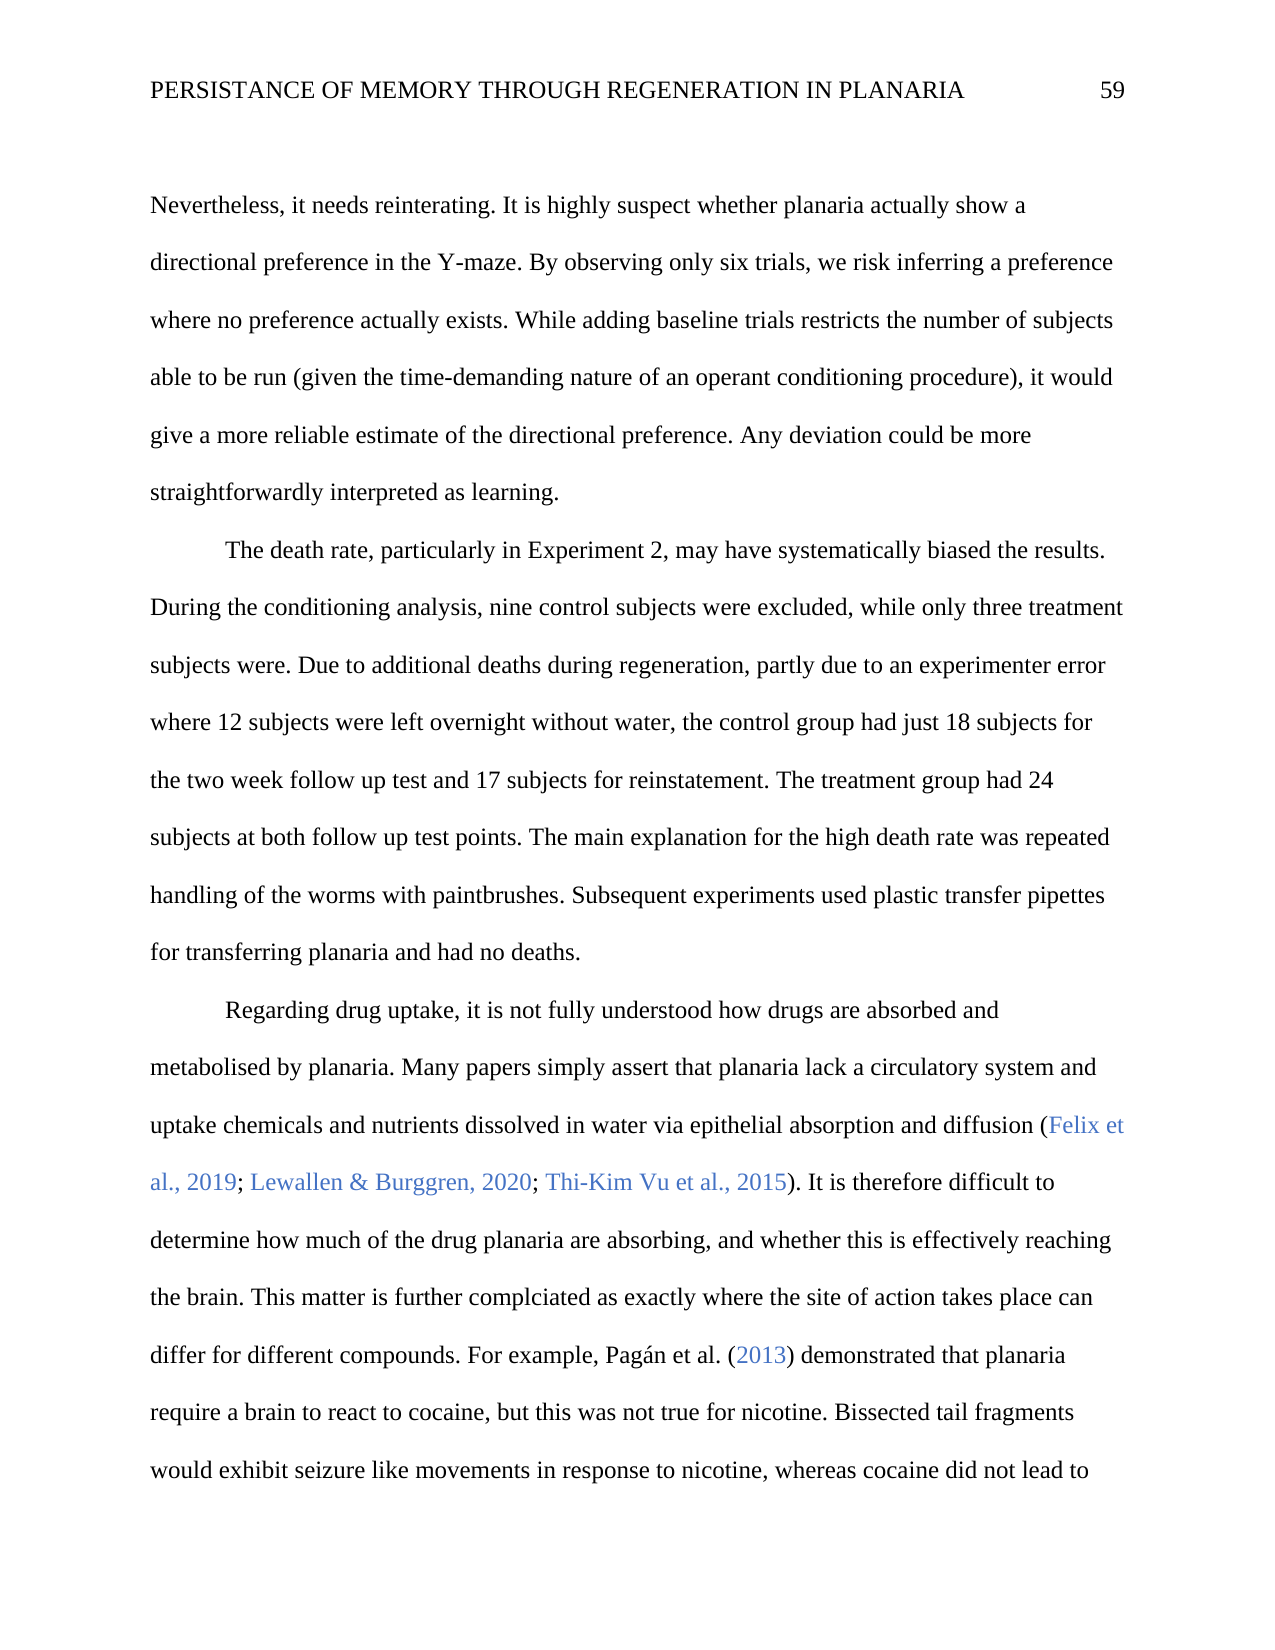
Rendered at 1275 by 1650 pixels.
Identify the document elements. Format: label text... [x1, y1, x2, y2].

text The death rate, particularly in Experiment 2, may have systematically biased the results. During the conditioning analysis, nine control subjects were excluded, while only three treatment subjects were. Due to additional deaths during regeneration, partly due to an experimenter error where 12 subjects were left overnight without water, the control group had just 18 subjects for the two week follow up test and 17 subjects for reinstatement. The treatment group had 24 subjects at both follow up test points. The main explanation for the high death rate was repeated handling of the worms with paintbrushes. Subsequent experiments used plastic transfer pipettes for transferring planaria and had no deaths. [150, 535, 1125, 966]
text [150, 190, 1125, 506]
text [150, 995, 1125, 1484]
